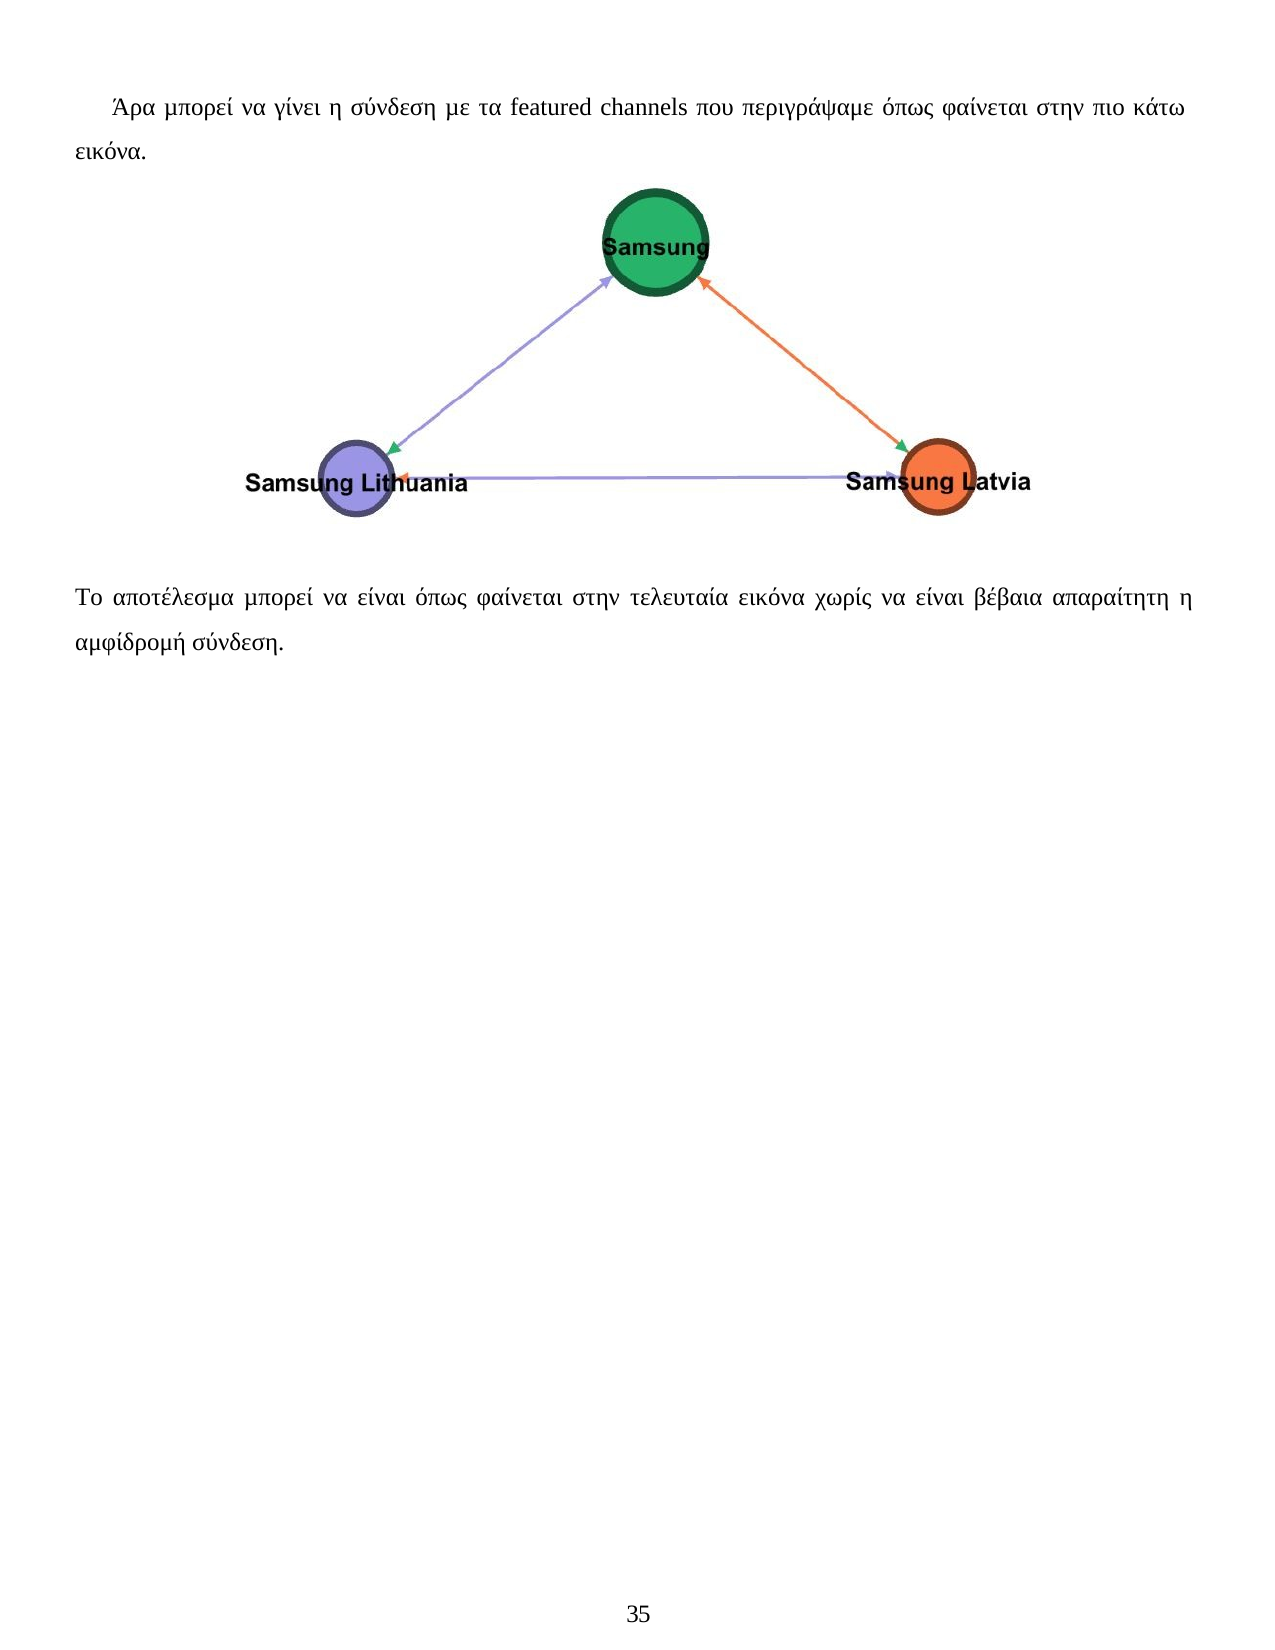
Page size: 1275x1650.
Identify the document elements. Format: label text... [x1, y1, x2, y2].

text Το αποτέλεσμα µπορεί να είναι όπως φαίνεται στην τελευταία εικόνα χωρίς να είναι βέβαια απαραίτητη η αμφίδρομή σύνδεση. [75, 582, 1271, 656]
text Άρα µπορεί να γίνει η σύνδεση µε τα featured channels που περιγράψαμε όπως φαίνεται στην πιο κάτω εικόνα. [75, 92, 1217, 165]
picture [243, 183, 1033, 524]
